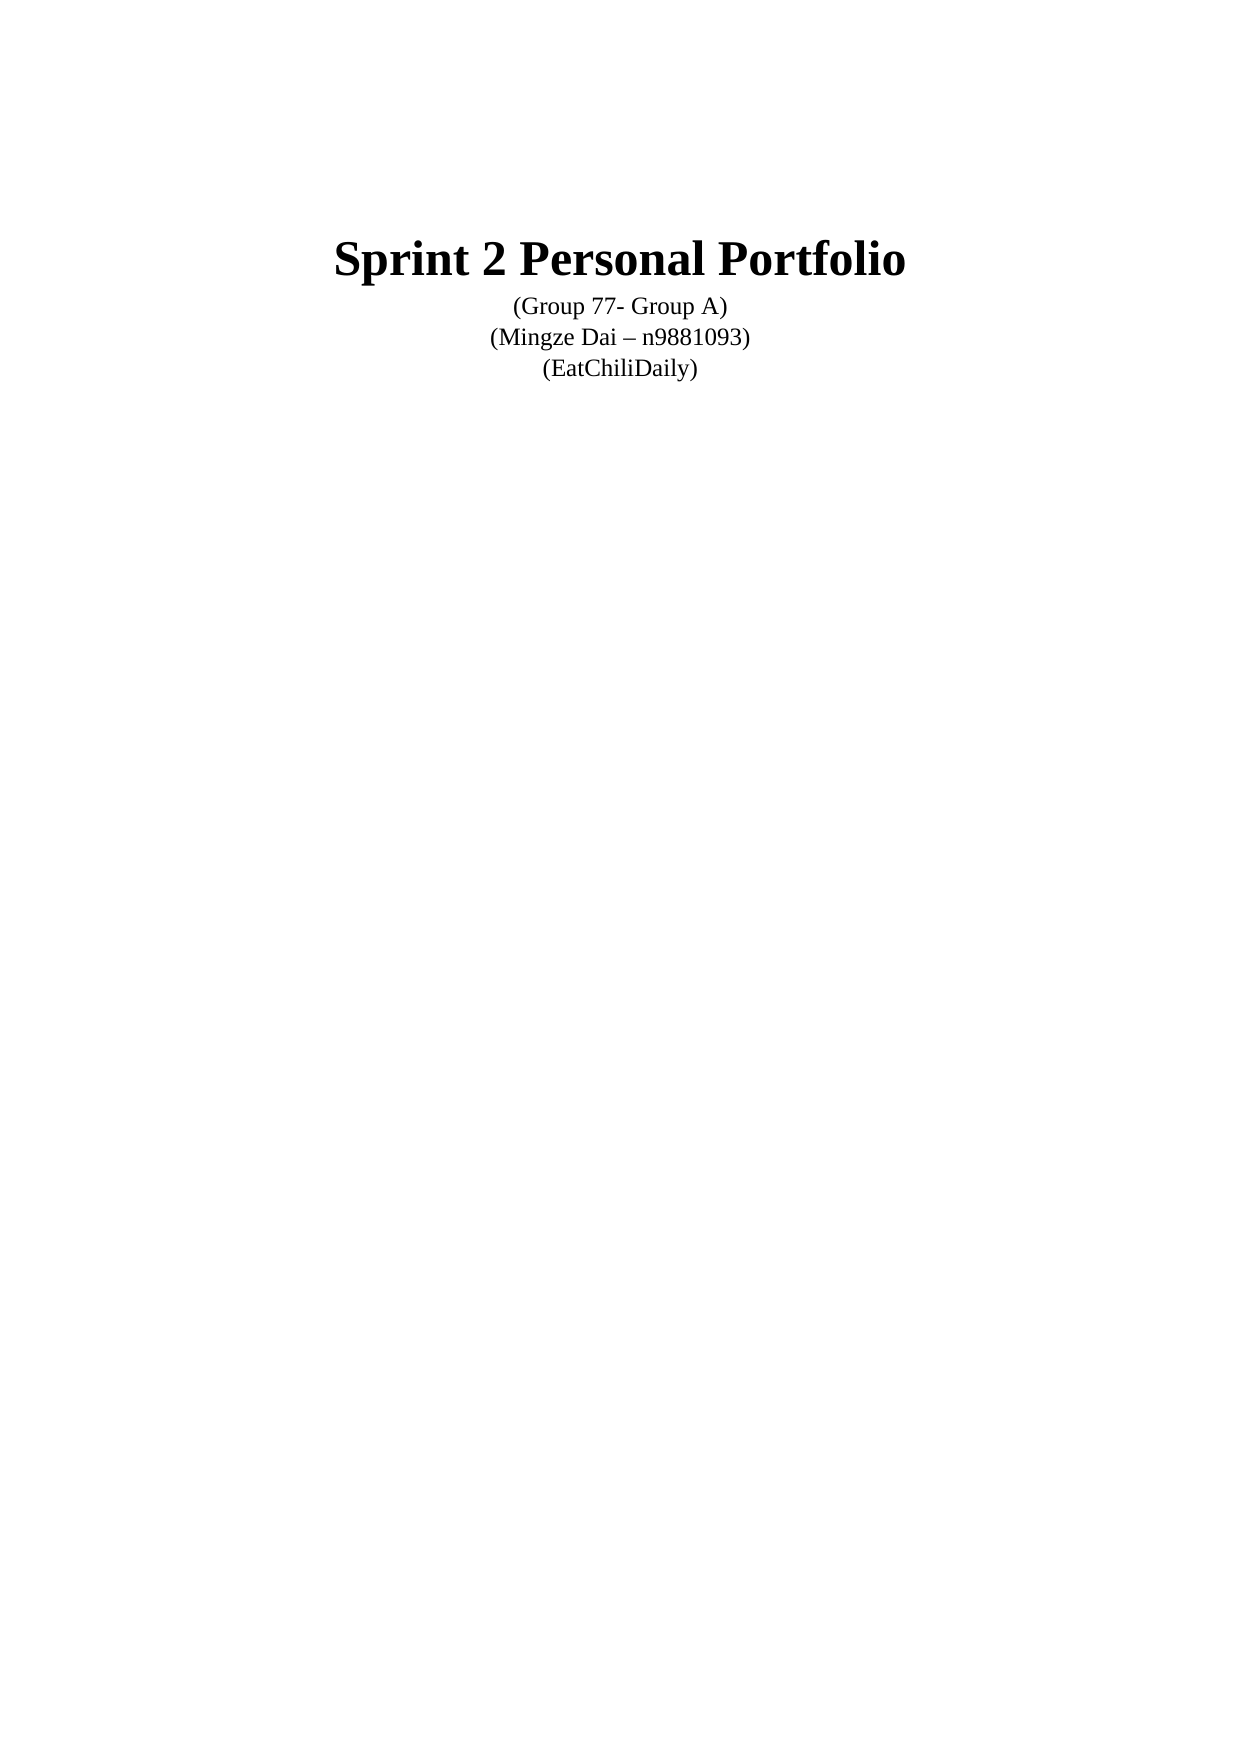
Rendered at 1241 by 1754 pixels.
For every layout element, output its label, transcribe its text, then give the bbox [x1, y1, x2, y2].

text (Mingze Dai – n9881093) [150, 322, 1090, 351]
text Sprint 2 Personal Portfolio [150, 229, 1090, 286]
text (Group 77- Group A) [150, 291, 1090, 319]
text (EatChiliDaily) [150, 353, 1090, 382]
